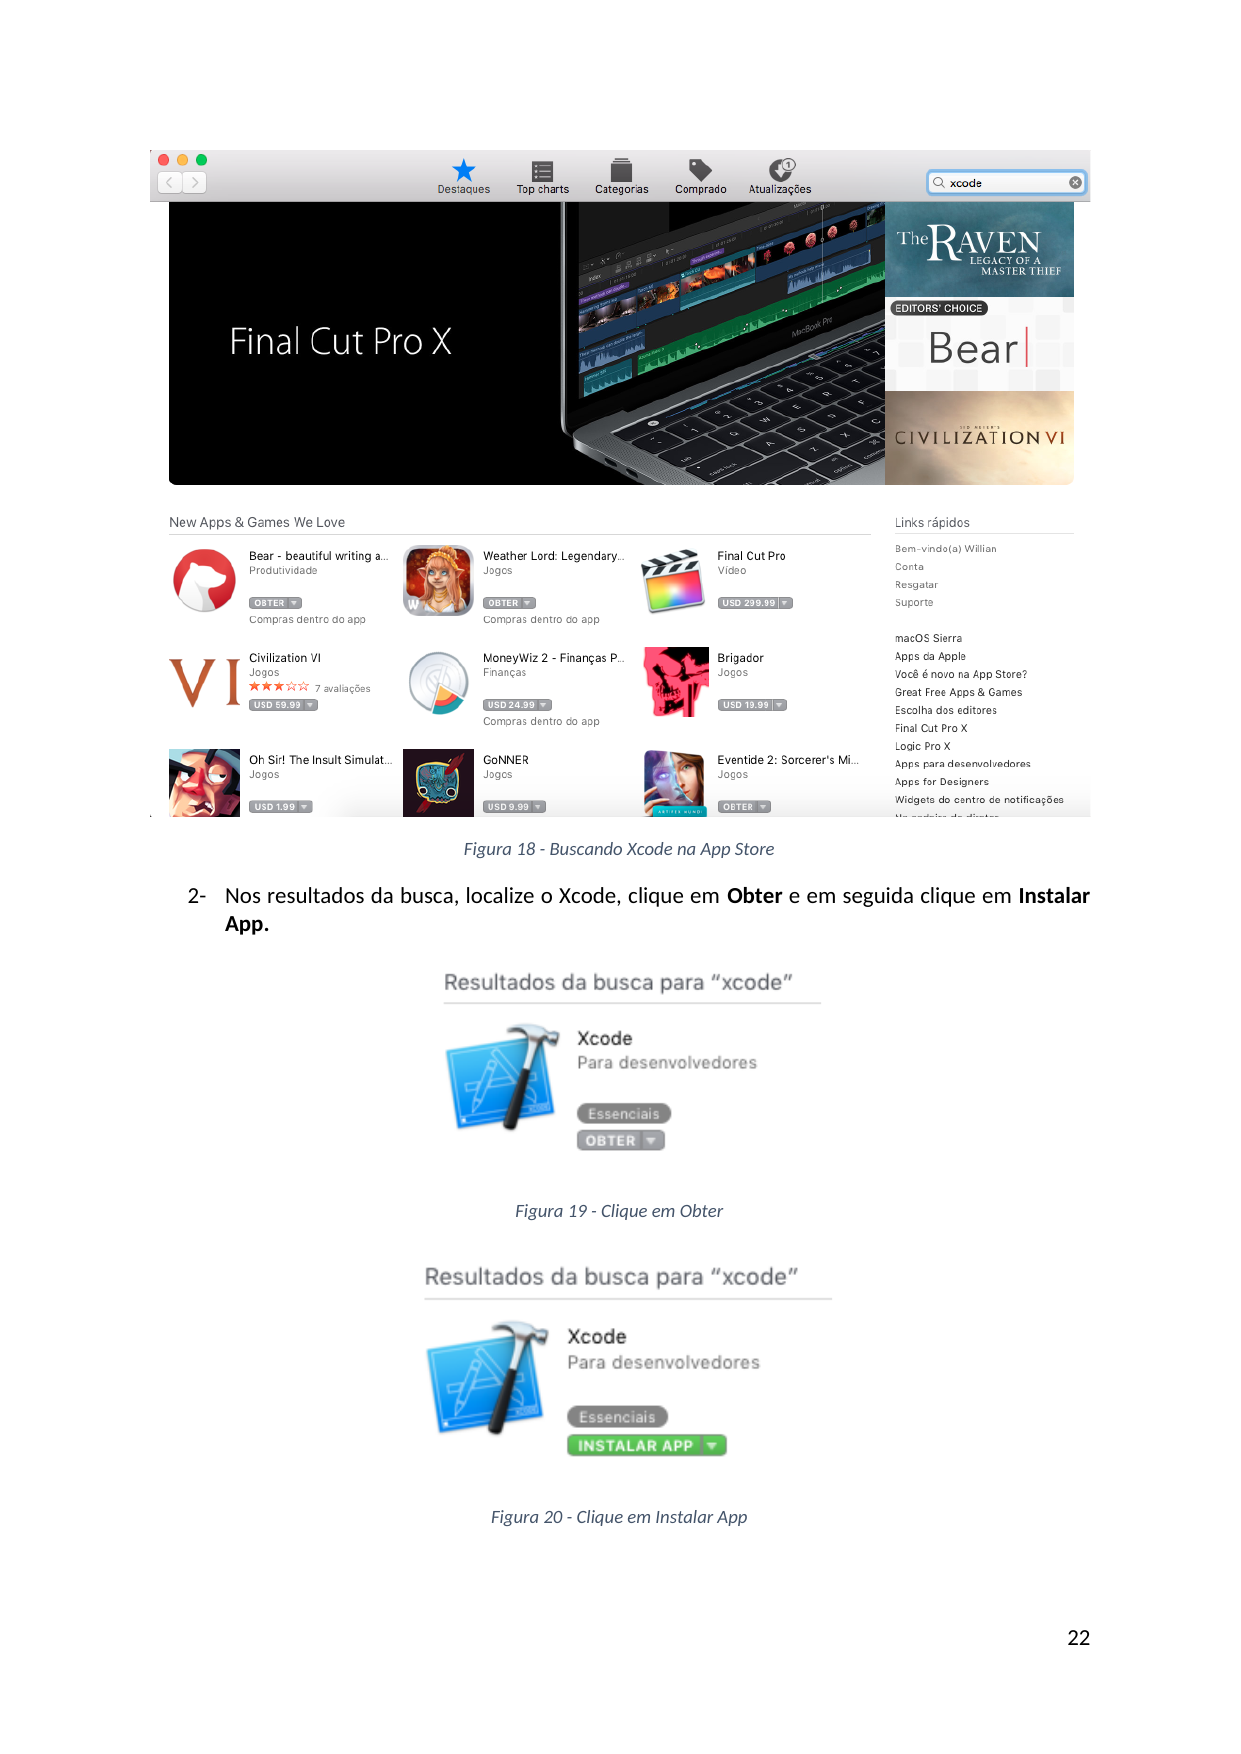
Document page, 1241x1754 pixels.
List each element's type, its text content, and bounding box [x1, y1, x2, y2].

picture [419, 958, 822, 1179]
picture [408, 1243, 833, 1485]
picture [150, 150, 1091, 817]
list Nos resultados da busca, localize o Xcode, clique em Obter e em seguida clique em Instalar App. [187, 881, 1090, 937]
